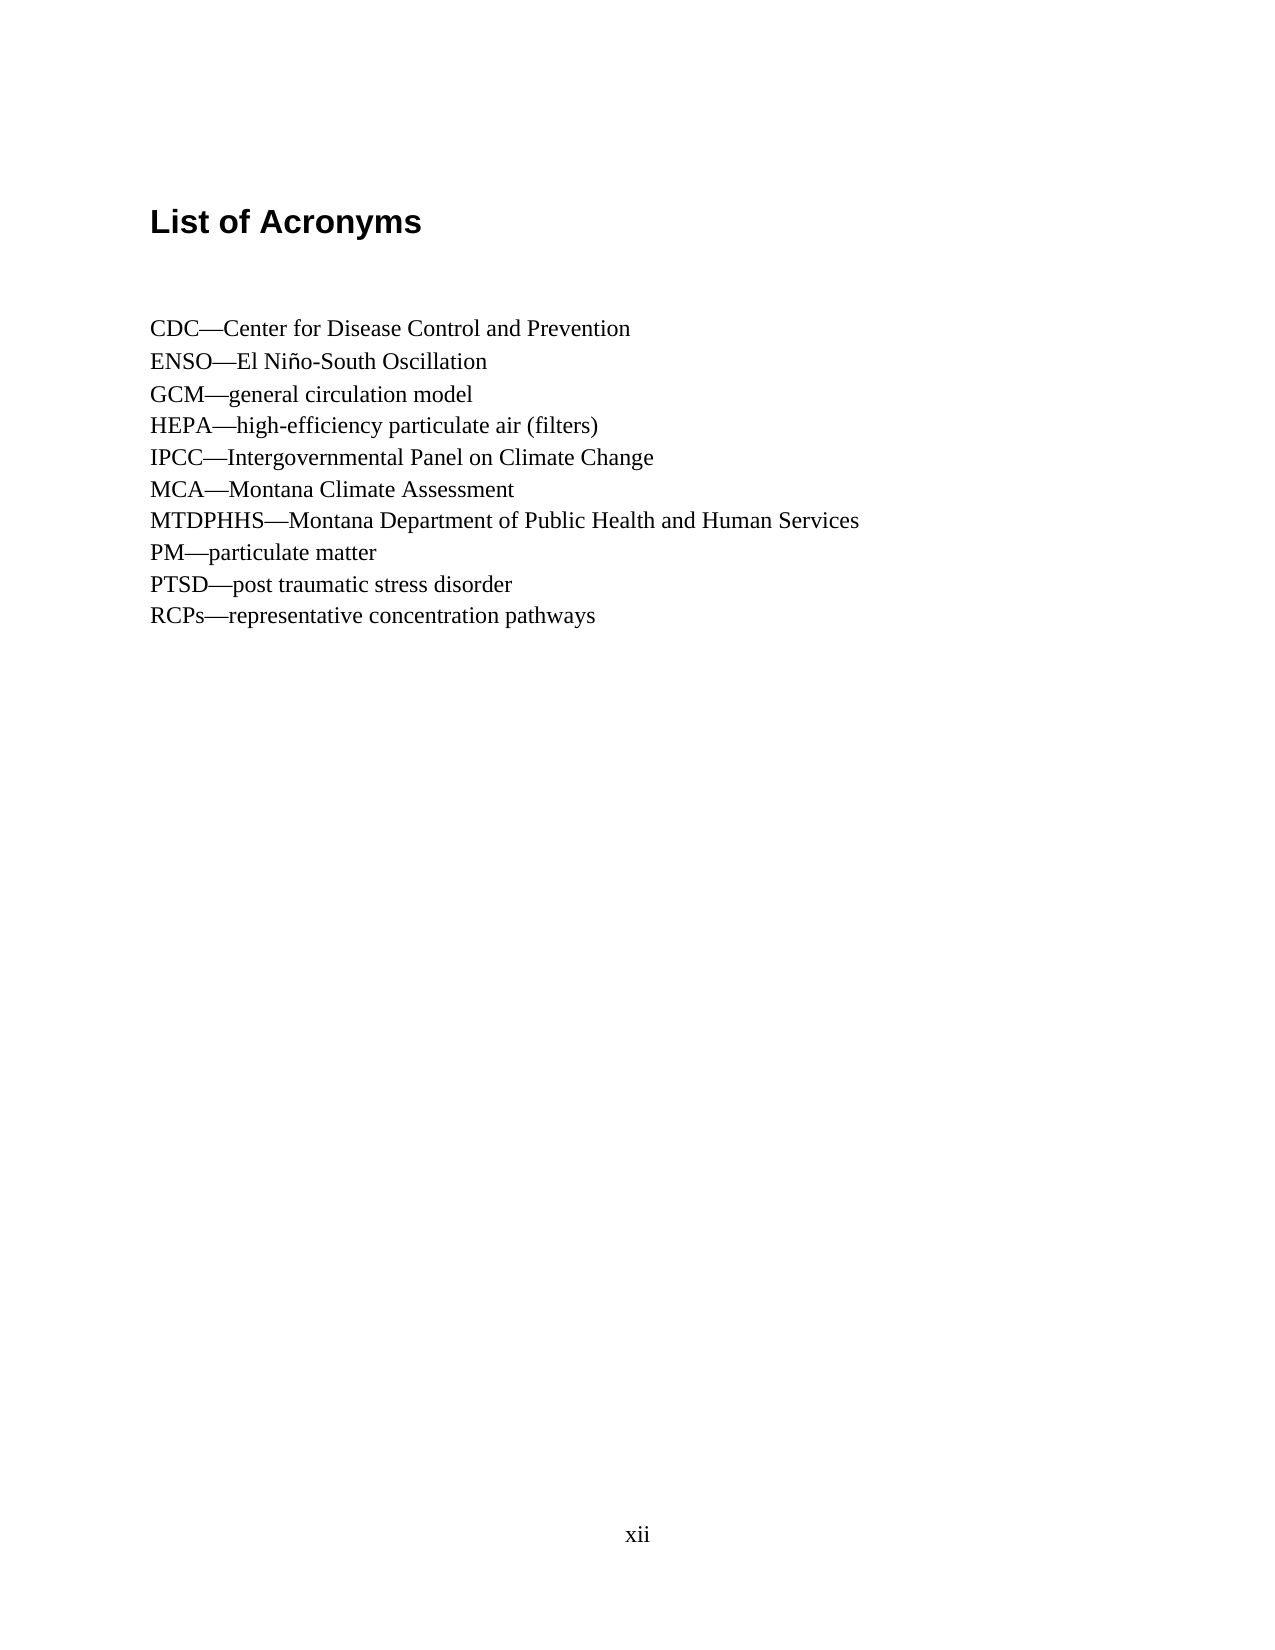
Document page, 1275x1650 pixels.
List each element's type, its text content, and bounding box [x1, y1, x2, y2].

text PM—particulate matter [150, 538, 1125, 566]
subtitle List of Acronyms [150, 202, 1125, 241]
text ENSO—El Niño-South Oscillation [150, 346, 1125, 375]
text RCPs—representative concentration pathways [150, 601, 1125, 629]
text HEPA—high-efficiency particulate air (filters) [150, 411, 1125, 439]
text MTDPHHS—Montana Department of Public Health and Human Services [150, 506, 1125, 534]
text PTSD—post traumatic stress disorder [150, 569, 1125, 597]
text CDC—Center for Disease Control and Prevention [150, 314, 1125, 342]
text GCM—general circulation model [150, 379, 1125, 407]
text IPCC—Intergovernmental Panel on Climate Change [150, 443, 1125, 471]
text MCA—Montana Climate Assessment [150, 474, 1125, 502]
